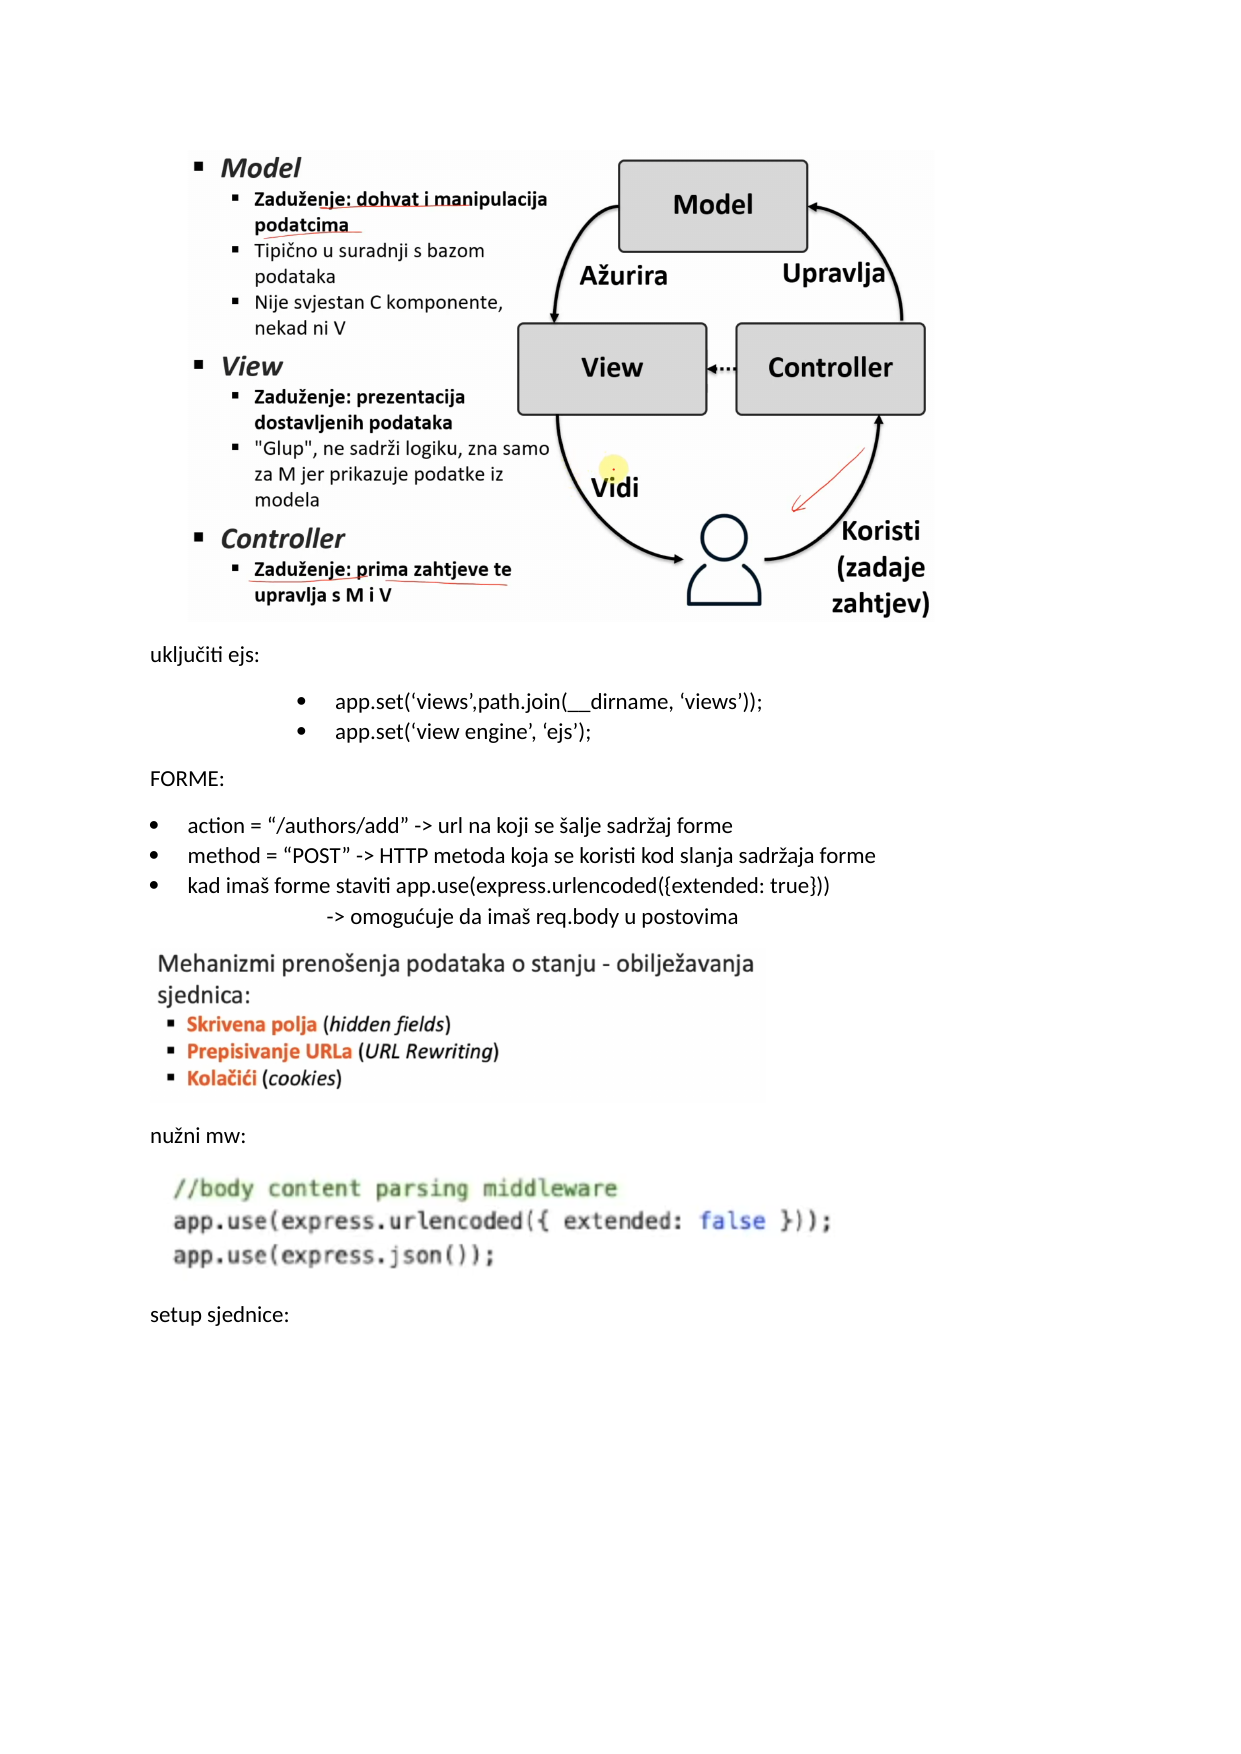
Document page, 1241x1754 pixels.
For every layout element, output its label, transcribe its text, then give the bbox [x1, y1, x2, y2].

picture [160, 1168, 865, 1281]
list kad imaš forme staviti app.use(express.urlencoded({extended: true})) -> omogućuje da imaš req.body u postovima [150, 872, 1090, 930]
text nužni mw: [150, 1122, 1090, 1149]
list app.set(‘views’,path.join(__dirname, ‘views’)); [297, 687, 1090, 715]
text FORME: [150, 764, 1090, 792]
text setup sjednice: [150, 1300, 1090, 1328]
list app.set(‘view engine’, ‘ejs’); [297, 717, 1090, 745]
text uključiti ejs: [150, 640, 1090, 668]
picture [150, 948, 766, 1103]
list method = “POST” -> HTTP metoda koja se koristi kod slanja sadržaja forme [150, 841, 1090, 869]
picture [187, 150, 935, 622]
list action = “/authors/add” -> url na koji se šalje sadržaj forme [150, 811, 1090, 839]
